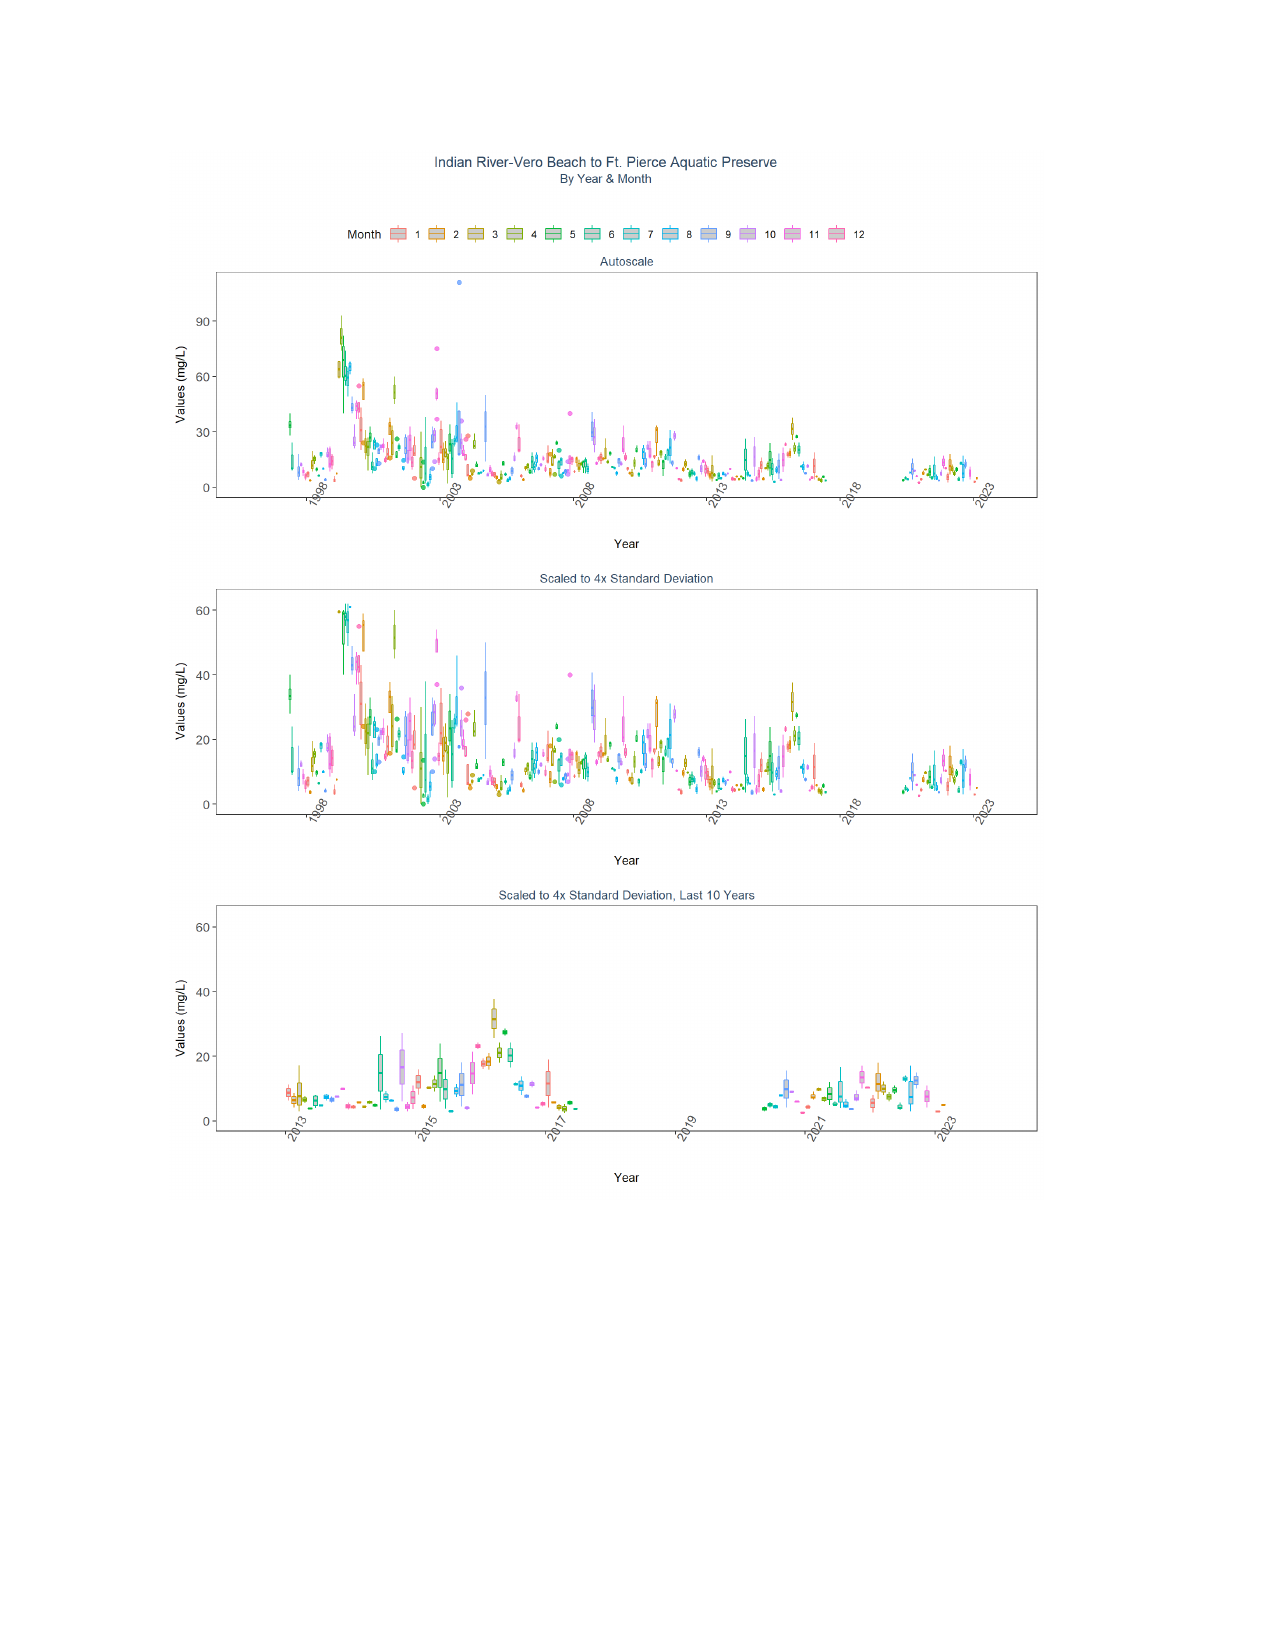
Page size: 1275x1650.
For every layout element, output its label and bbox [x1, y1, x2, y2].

picture [168, 150, 1044, 1200]
